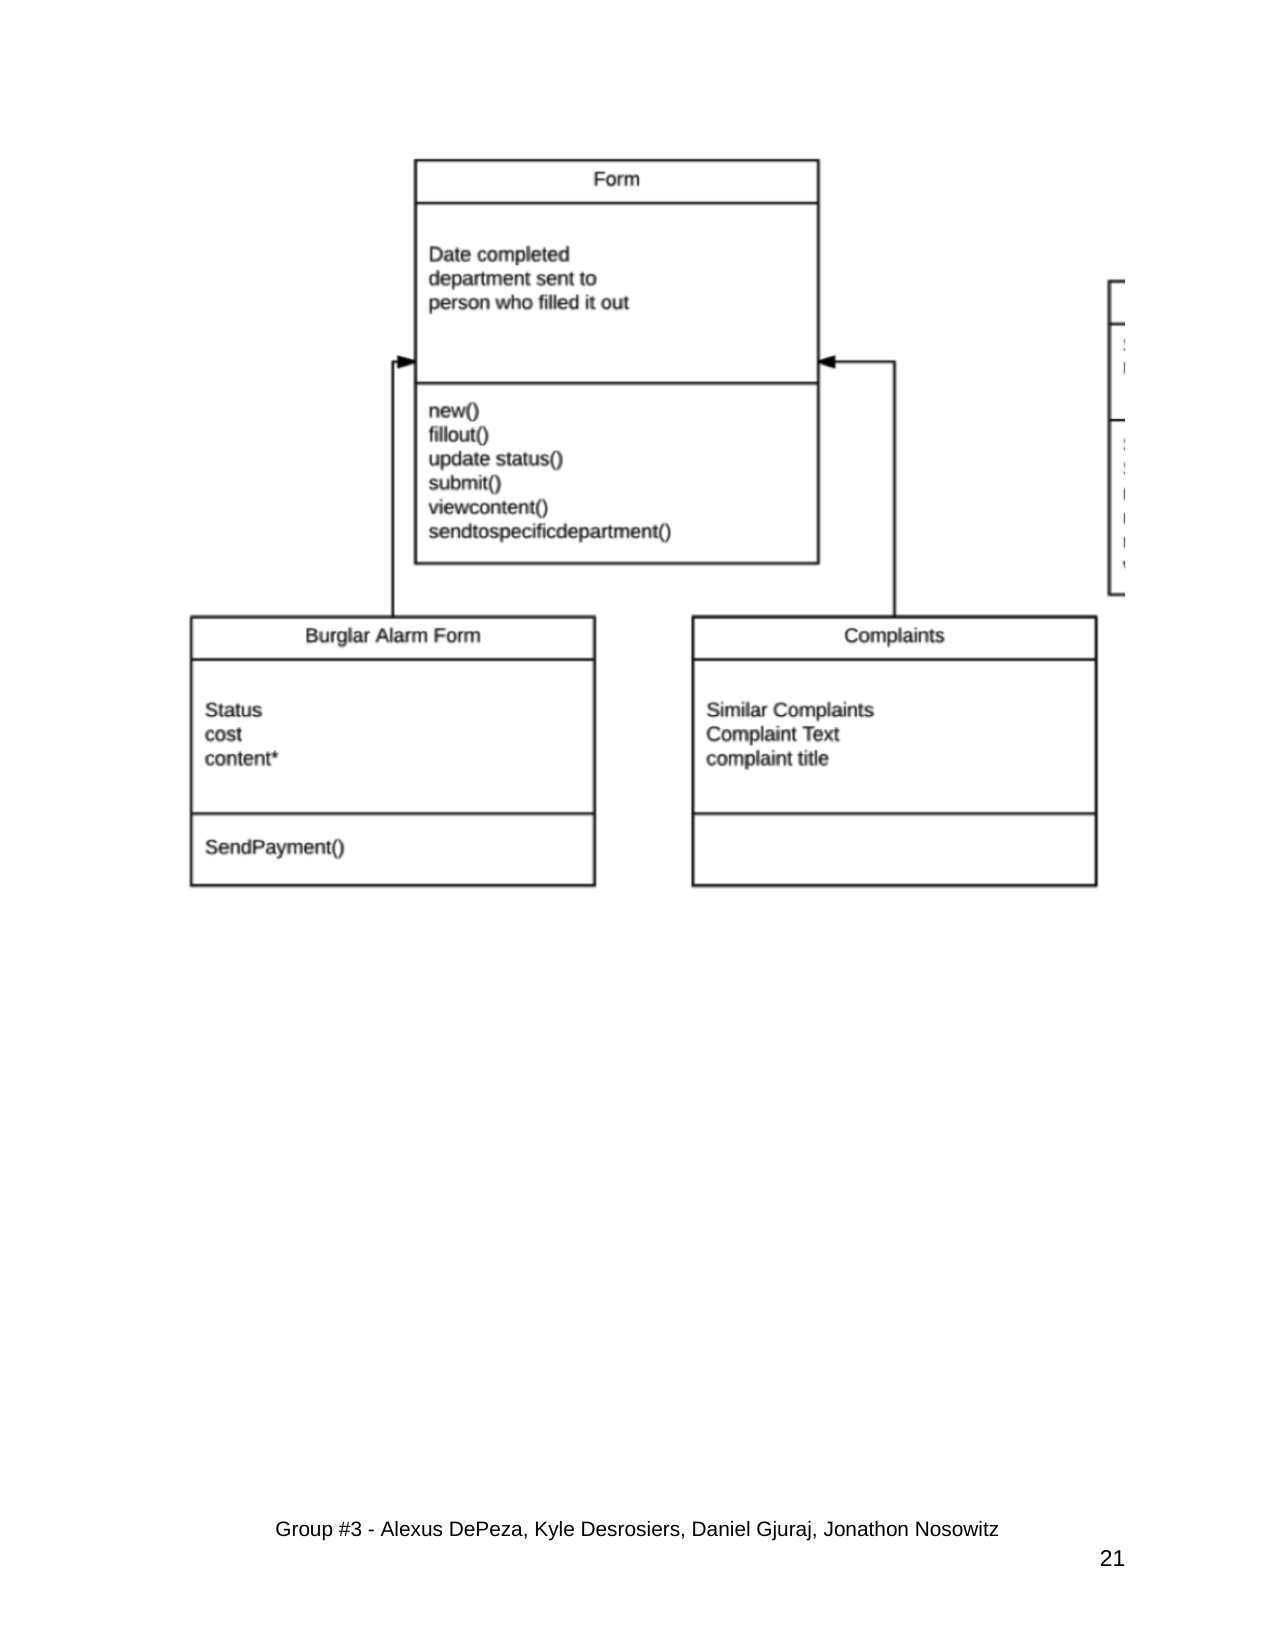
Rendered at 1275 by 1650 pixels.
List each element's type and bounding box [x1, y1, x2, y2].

picture [150, 150, 1125, 959]
